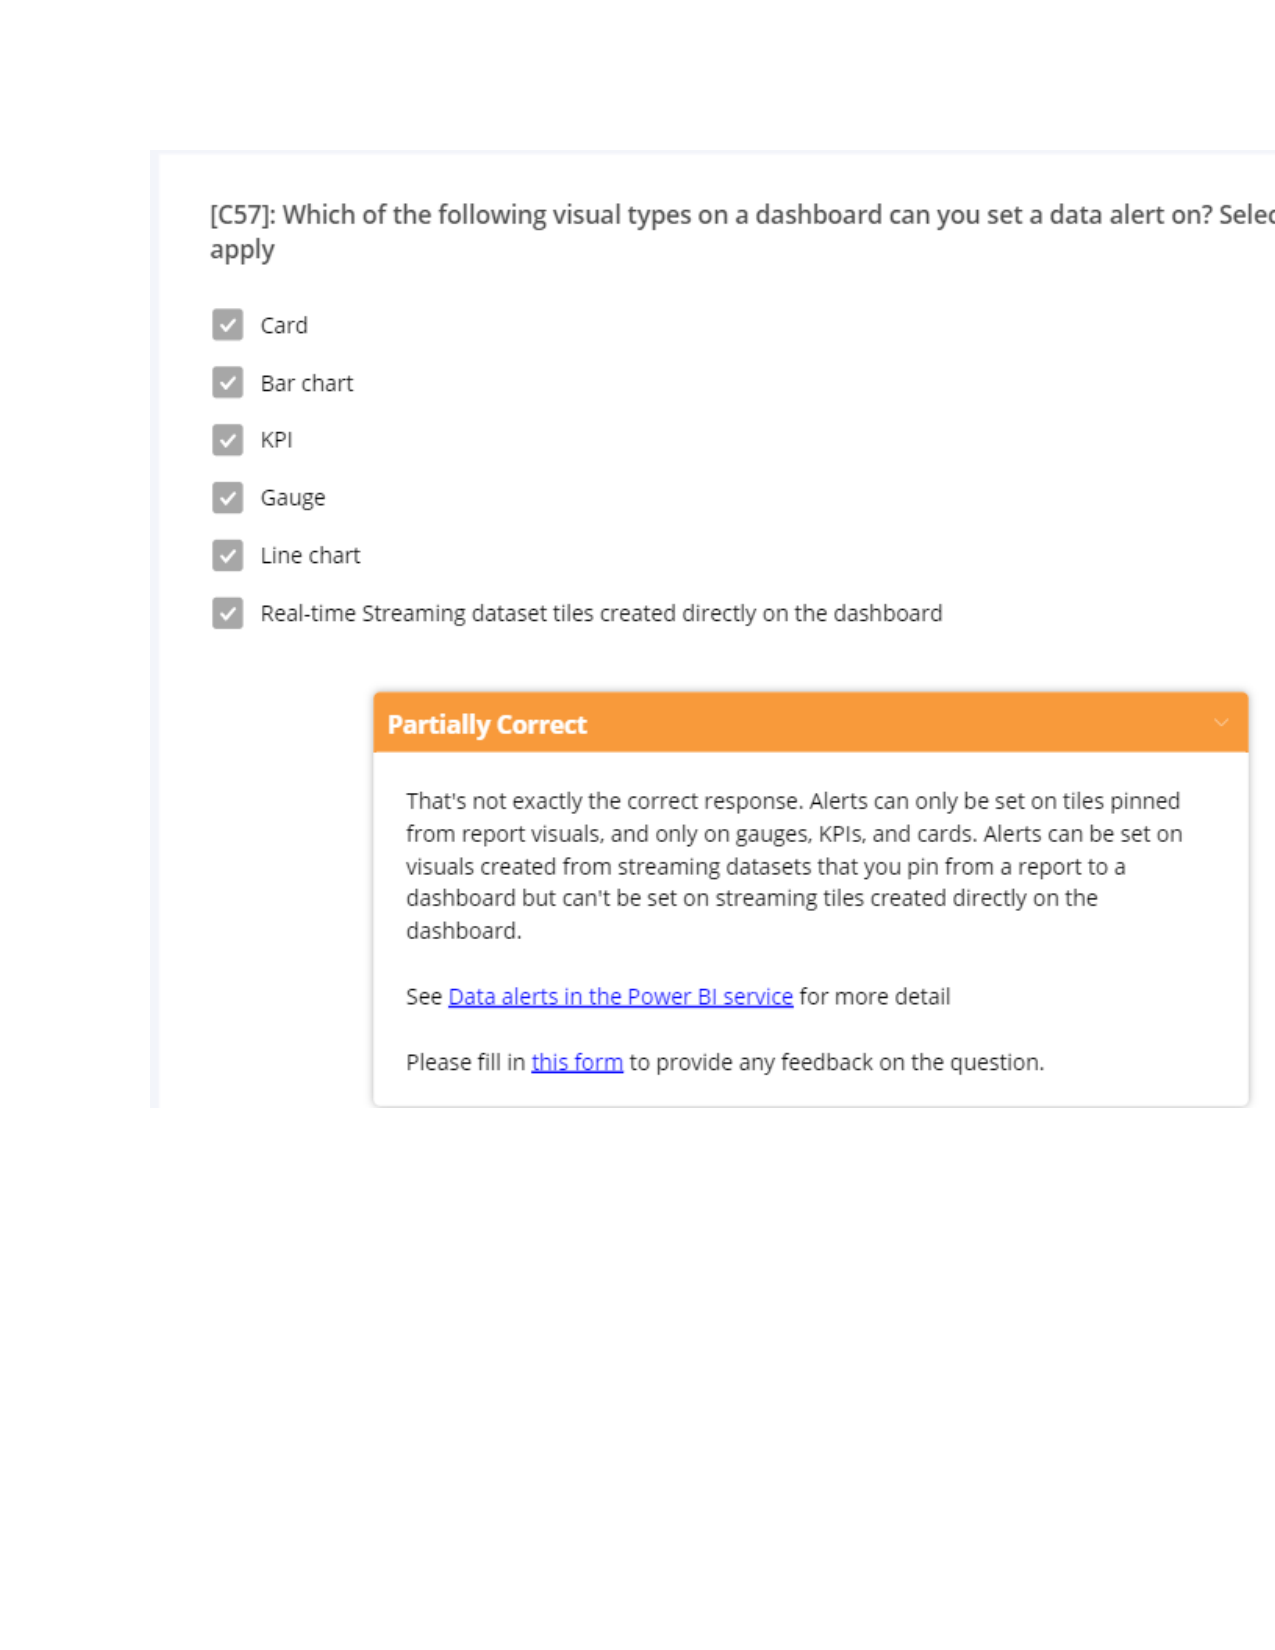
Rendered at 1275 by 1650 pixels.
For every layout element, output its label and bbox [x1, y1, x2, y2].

picture [150, 150, 1275, 1108]
